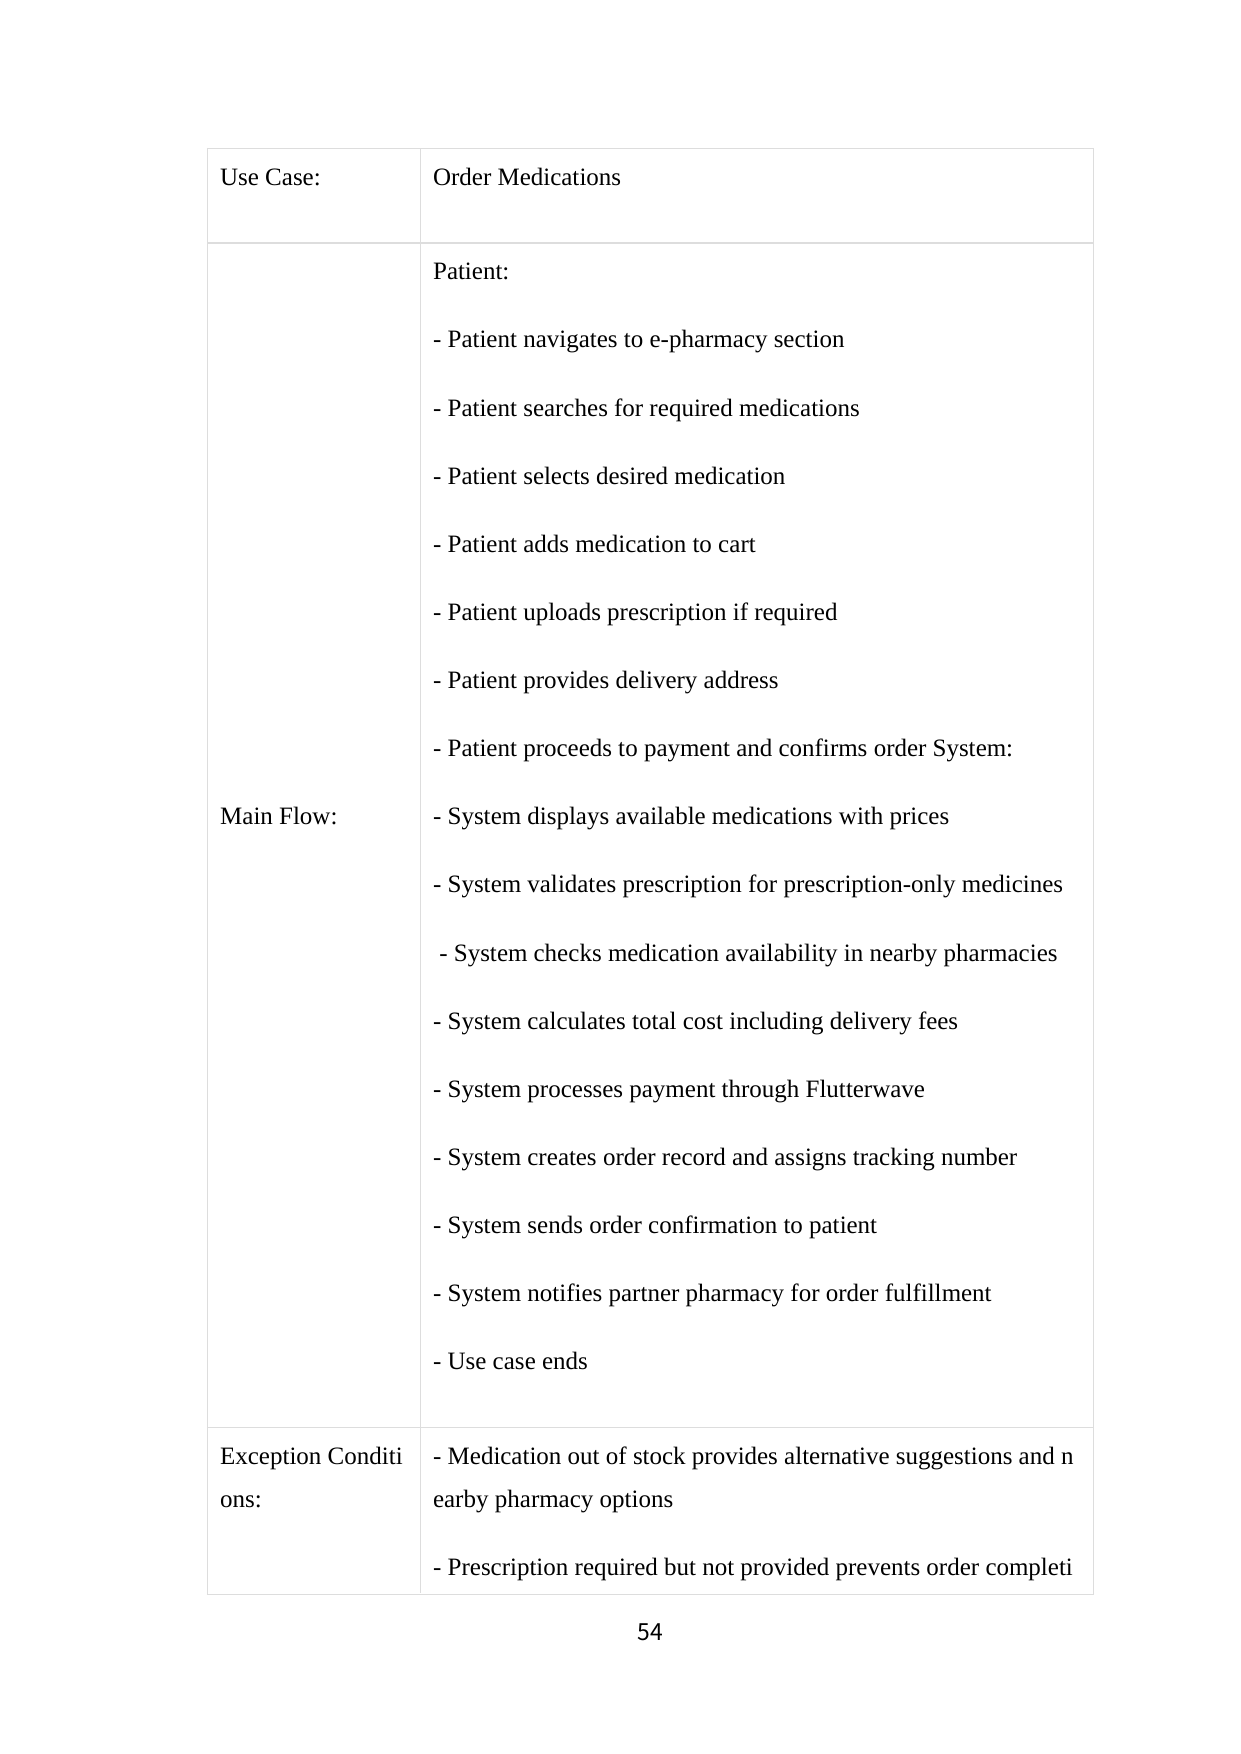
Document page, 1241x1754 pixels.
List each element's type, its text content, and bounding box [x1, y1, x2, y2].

table_header Use Case: [208, 149, 420, 242]
table_cell Main Flow: [208, 244, 420, 1427]
table_cell Patient: - Patient navigates to e-pharmacy section - Patient searches for required medications - Patient selects desired medication - Patient adds medication to cart - Patient uploads prescription if required - Patient provides delivery address - Patient proceeds to payment and confirms order System: - System displays available medications with prices - System validates prescription for prescription-only medicines - System checks medication availability in nearby pharmacies - System calculates total cost including delivery fees - System processes payment through Flutterwave - System creates order record and assigns tracking number - System sends order confirmation to patient - System notifies partner pharmacy for order fulfillment - Use case ends [421, 244, 1093, 1427]
table_cell Exception Conditions: [208, 1428, 420, 1593]
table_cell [421, 1428, 1093, 1593]
table_header Order Medications [421, 149, 1093, 242]
